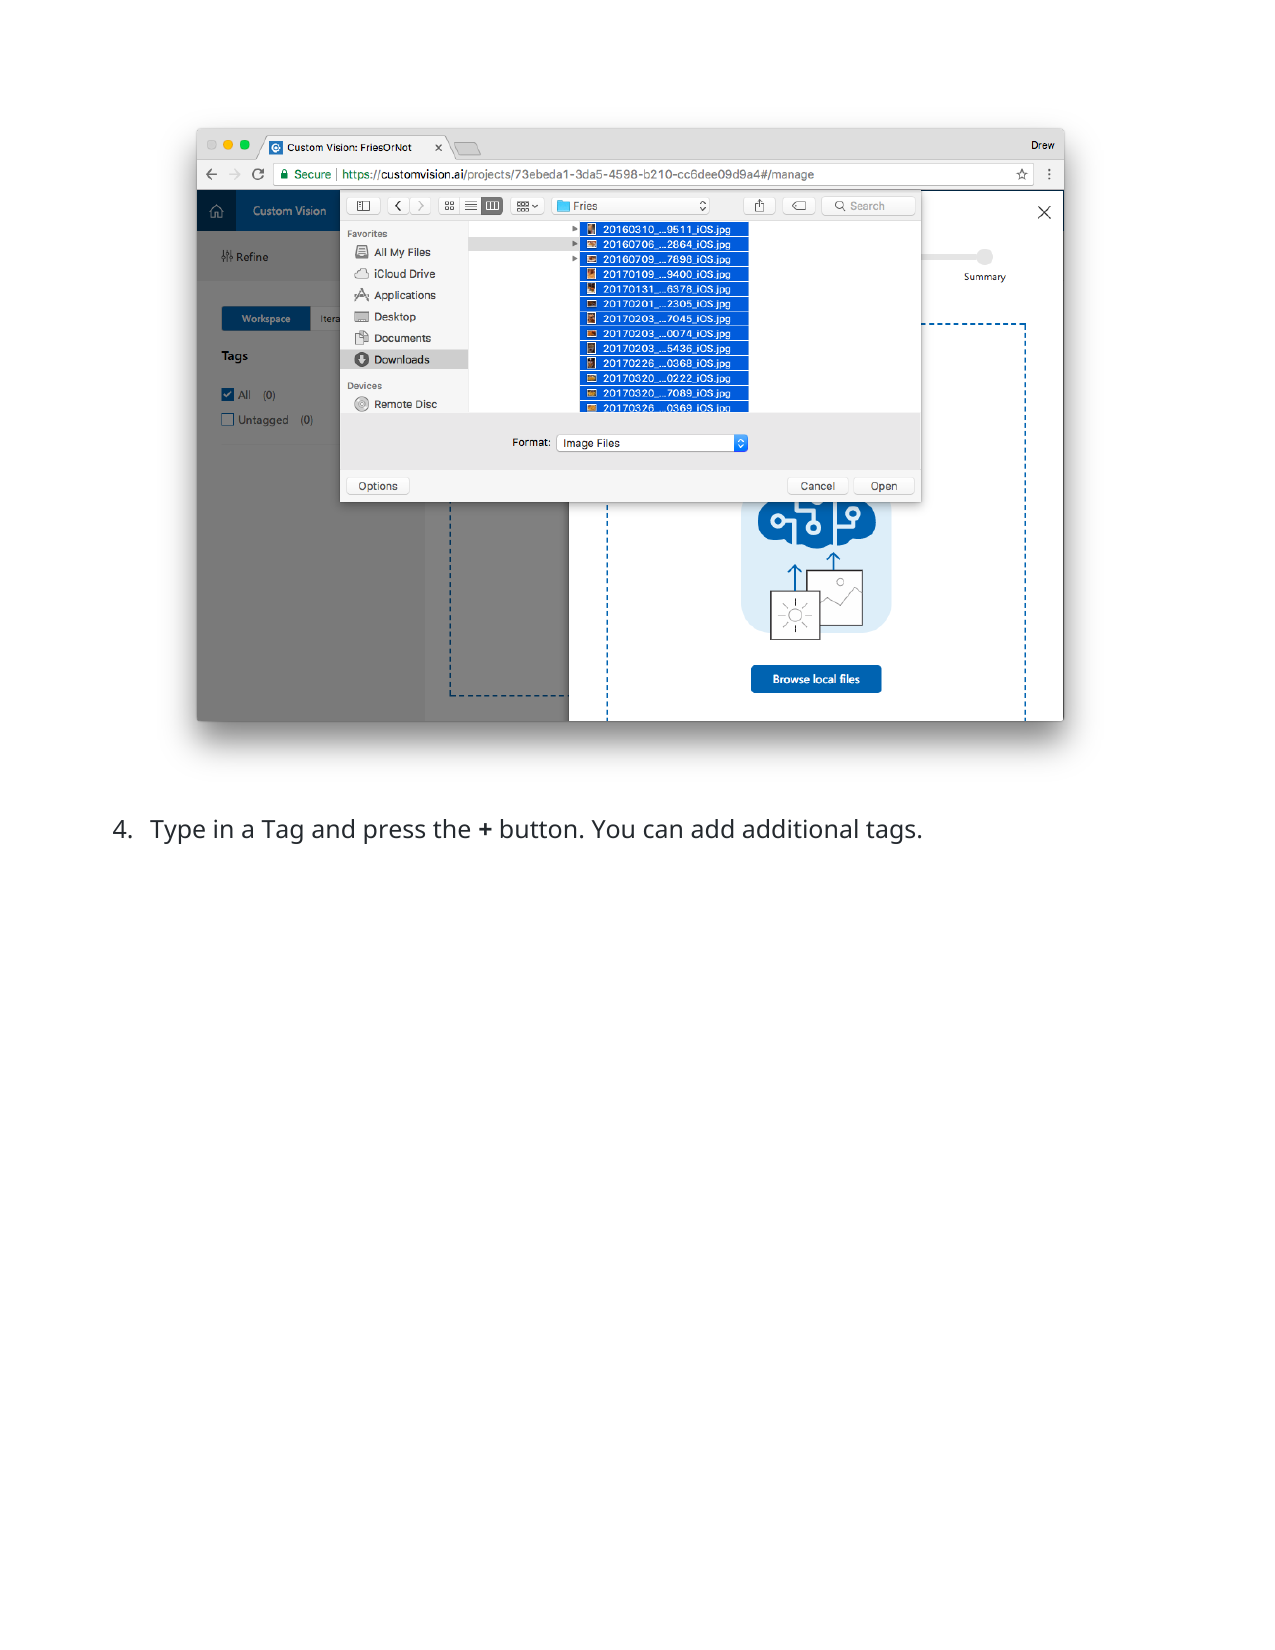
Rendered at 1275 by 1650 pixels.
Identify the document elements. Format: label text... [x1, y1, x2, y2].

list Type in a Tag and press the + button. You can add additional tags. [112, 812, 1200, 846]
picture [150, 103, 1110, 787]
